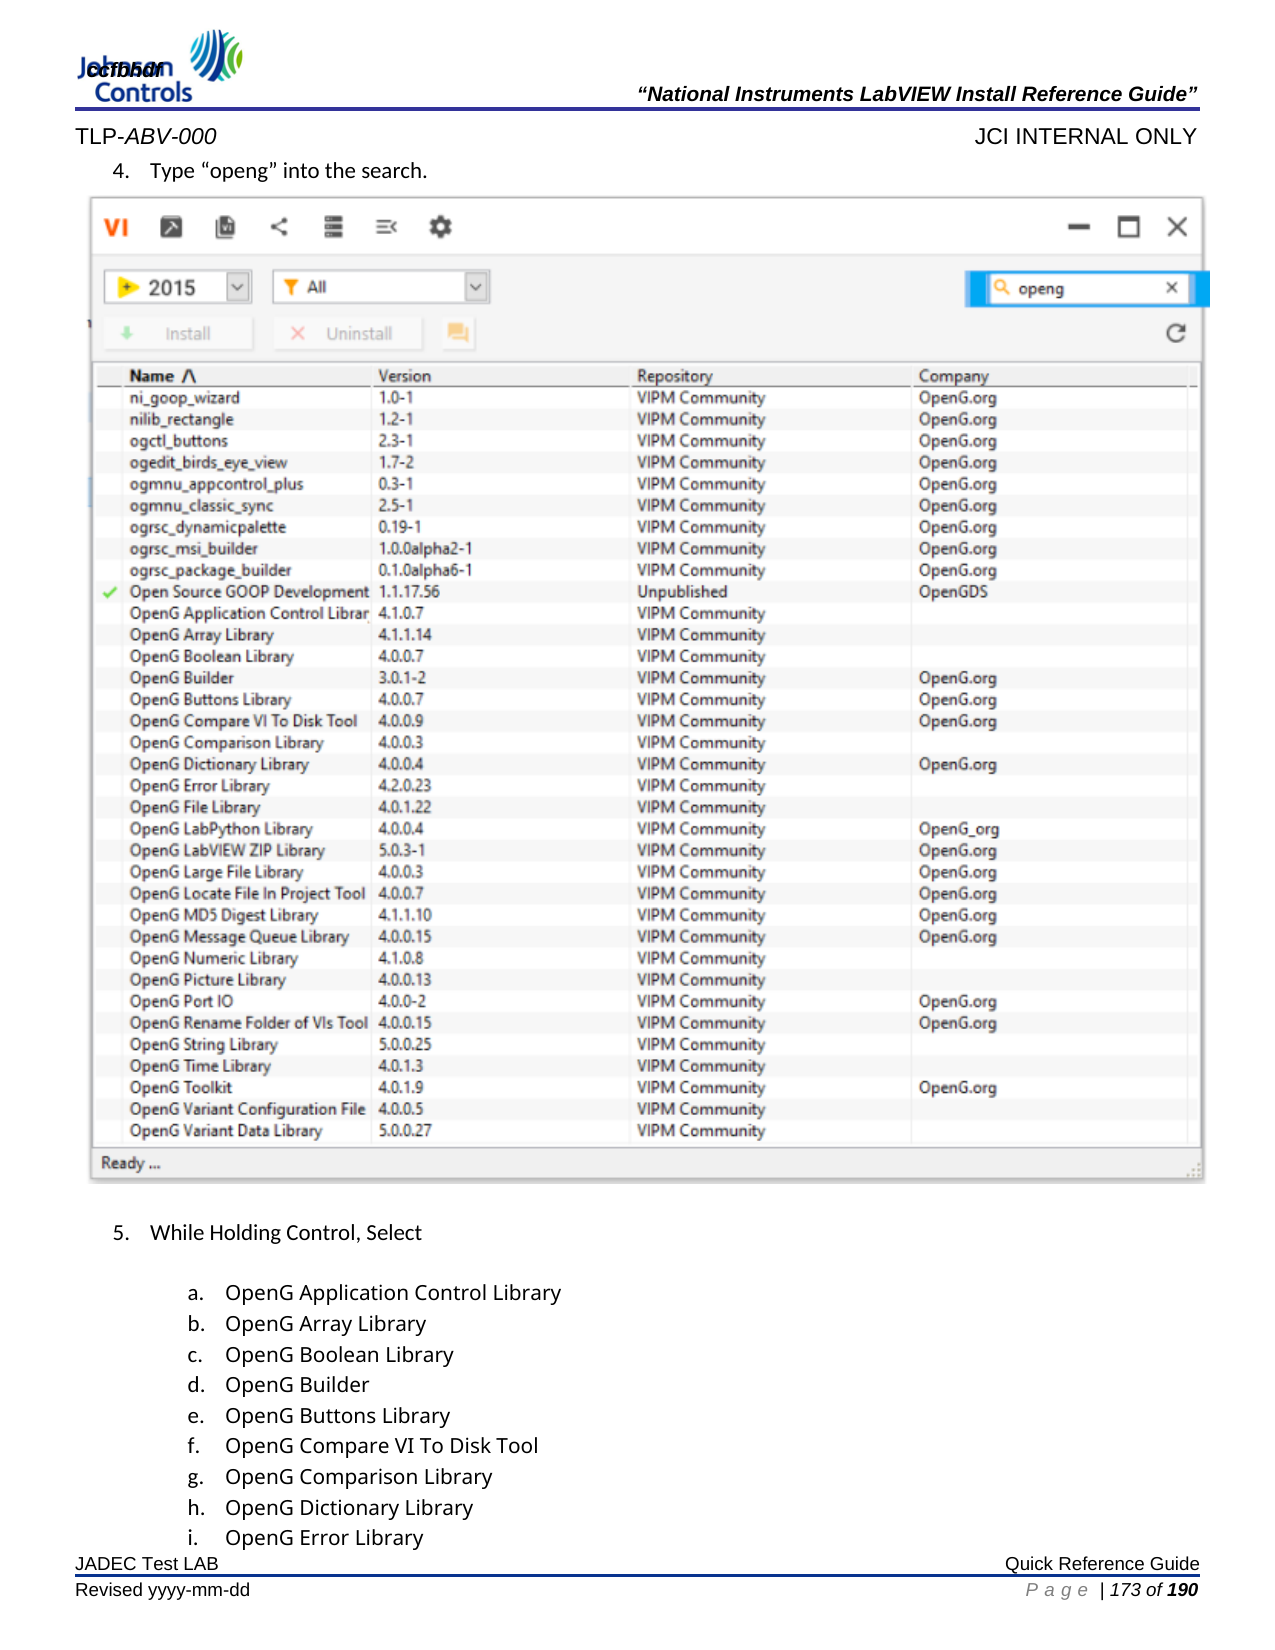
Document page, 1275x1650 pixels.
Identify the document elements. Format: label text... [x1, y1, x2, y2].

list Type “openg” into the search. [112, 156, 1200, 184]
list OpenG Array Library [187, 1309, 1200, 1338]
list OpenG Buttons Library [187, 1401, 1200, 1429]
picture [84, 191, 1210, 1184]
list OpenG Error Library [187, 1523, 1200, 1552]
list OpenG Comparison Library [187, 1462, 1200, 1491]
list OpenG Dictionary Library [187, 1493, 1200, 1521]
list OpenG Compare VI To Disk Tool [187, 1432, 1200, 1460]
picture [76, 26, 246, 105]
list While Holding Control, Select [112, 1218, 1200, 1246]
list OpenG Application Control Library [187, 1278, 1200, 1307]
list OpenG Builder [187, 1370, 1200, 1399]
list OpenG Boolean Library [187, 1340, 1200, 1368]
